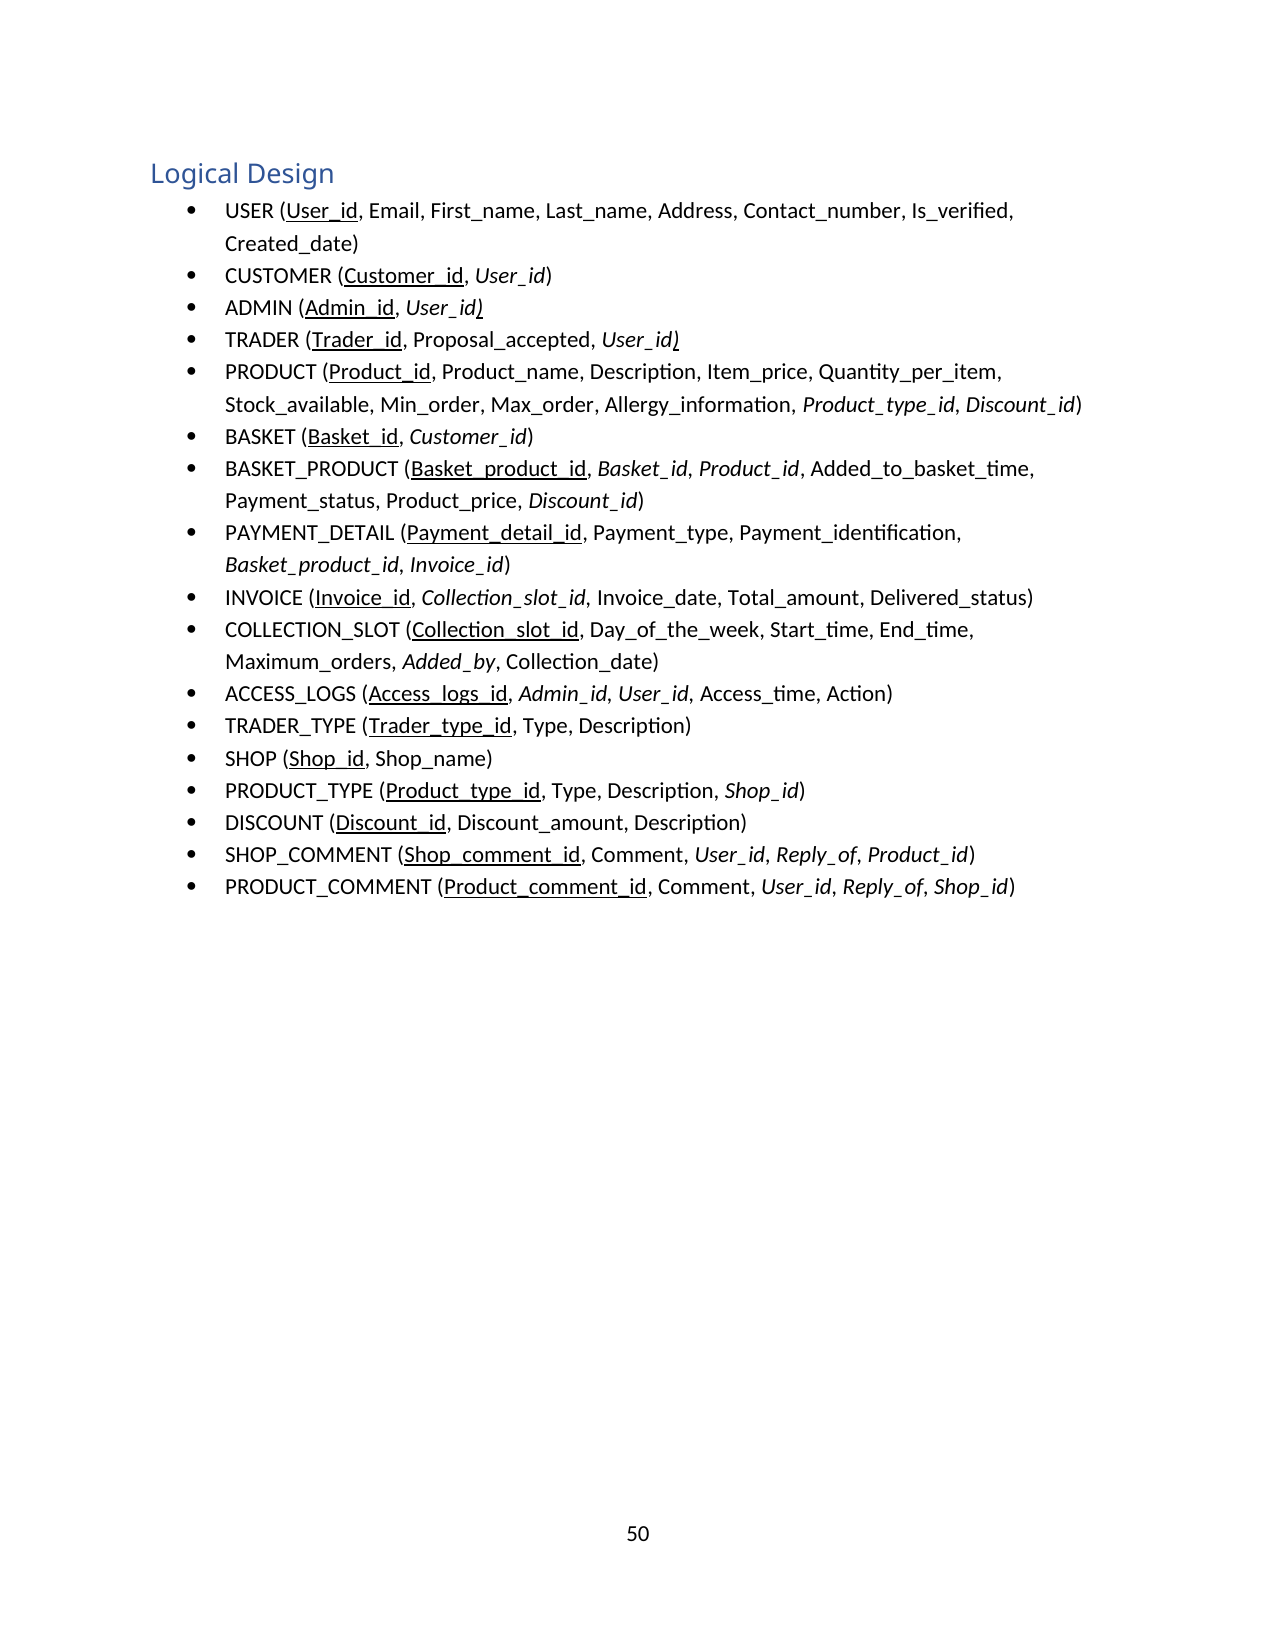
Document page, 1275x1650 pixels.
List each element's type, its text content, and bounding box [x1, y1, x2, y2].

list DISCOUNT (Discount_id, Discount_amount, Description) [187, 808, 1125, 836]
list CUSTOMER (Customer_id, User_id) [187, 261, 1125, 289]
list PRODUCT_TYPE (Product_type_id, Type, Description, Shop_id) [187, 776, 1125, 804]
list ACCESS_LOGS (Access_logs_id, Admin_id, User_id, Access_time, Action) [187, 679, 1125, 707]
list BASKET_PRODUCT (Basket_product_id, Basket_id, Product_id, Added_to_basket_time, Payment_status, Product_price, Discount_id) [187, 454, 1125, 514]
list TRADER_TYPE (Trader_type_id, Type, Description) [187, 712, 1125, 739]
list SHOP_COMMENT (Shop_comment_id, Comment, User_id, Reply_of, Product_id) [187, 840, 1125, 868]
list BASKET (Basket_id, Customer_id) [187, 422, 1125, 450]
list PAYMENT_DETAIL (Payment_detail_id, Payment_type, Payment_identification, Basket_product_id, Invoice_id) [187, 518, 1125, 579]
list PRODUCT_COMMENT (Product_comment_id, Comment, User_id, Reply_of, Shop_id) [187, 872, 1125, 901]
subtitle Logical Design [150, 154, 1125, 191]
list SHOP (Shop_id, Shop_name) [187, 744, 1125, 772]
list COLLECTION_SLOT (Collection_slot_id, Day_of_the_week, Start_time, End_time, Maximum_orders, Added_by, Collection_date) [187, 615, 1125, 675]
list TRADER (Trader_id, Proposal_accepted, User_id) [187, 325, 1125, 353]
list USER (User_id, Email, First_name, Last_name, Address, Contact_number, Is_verified, Created_date) [187, 197, 1125, 257]
list INVOICE (Invoice_id, Collection_slot_id, Invoice_date, Total_amount, Delivered_status) [187, 583, 1125, 611]
list PRODUCT (Product_id, Product_name, Description, Item_price, Quantity_per_item, Stock_available, Min_order, Max_order, Allergy_information, Product_type_id, Discount_id) [187, 357, 1125, 418]
list ADMIN (Admin_id, User_id) [187, 293, 1125, 321]
